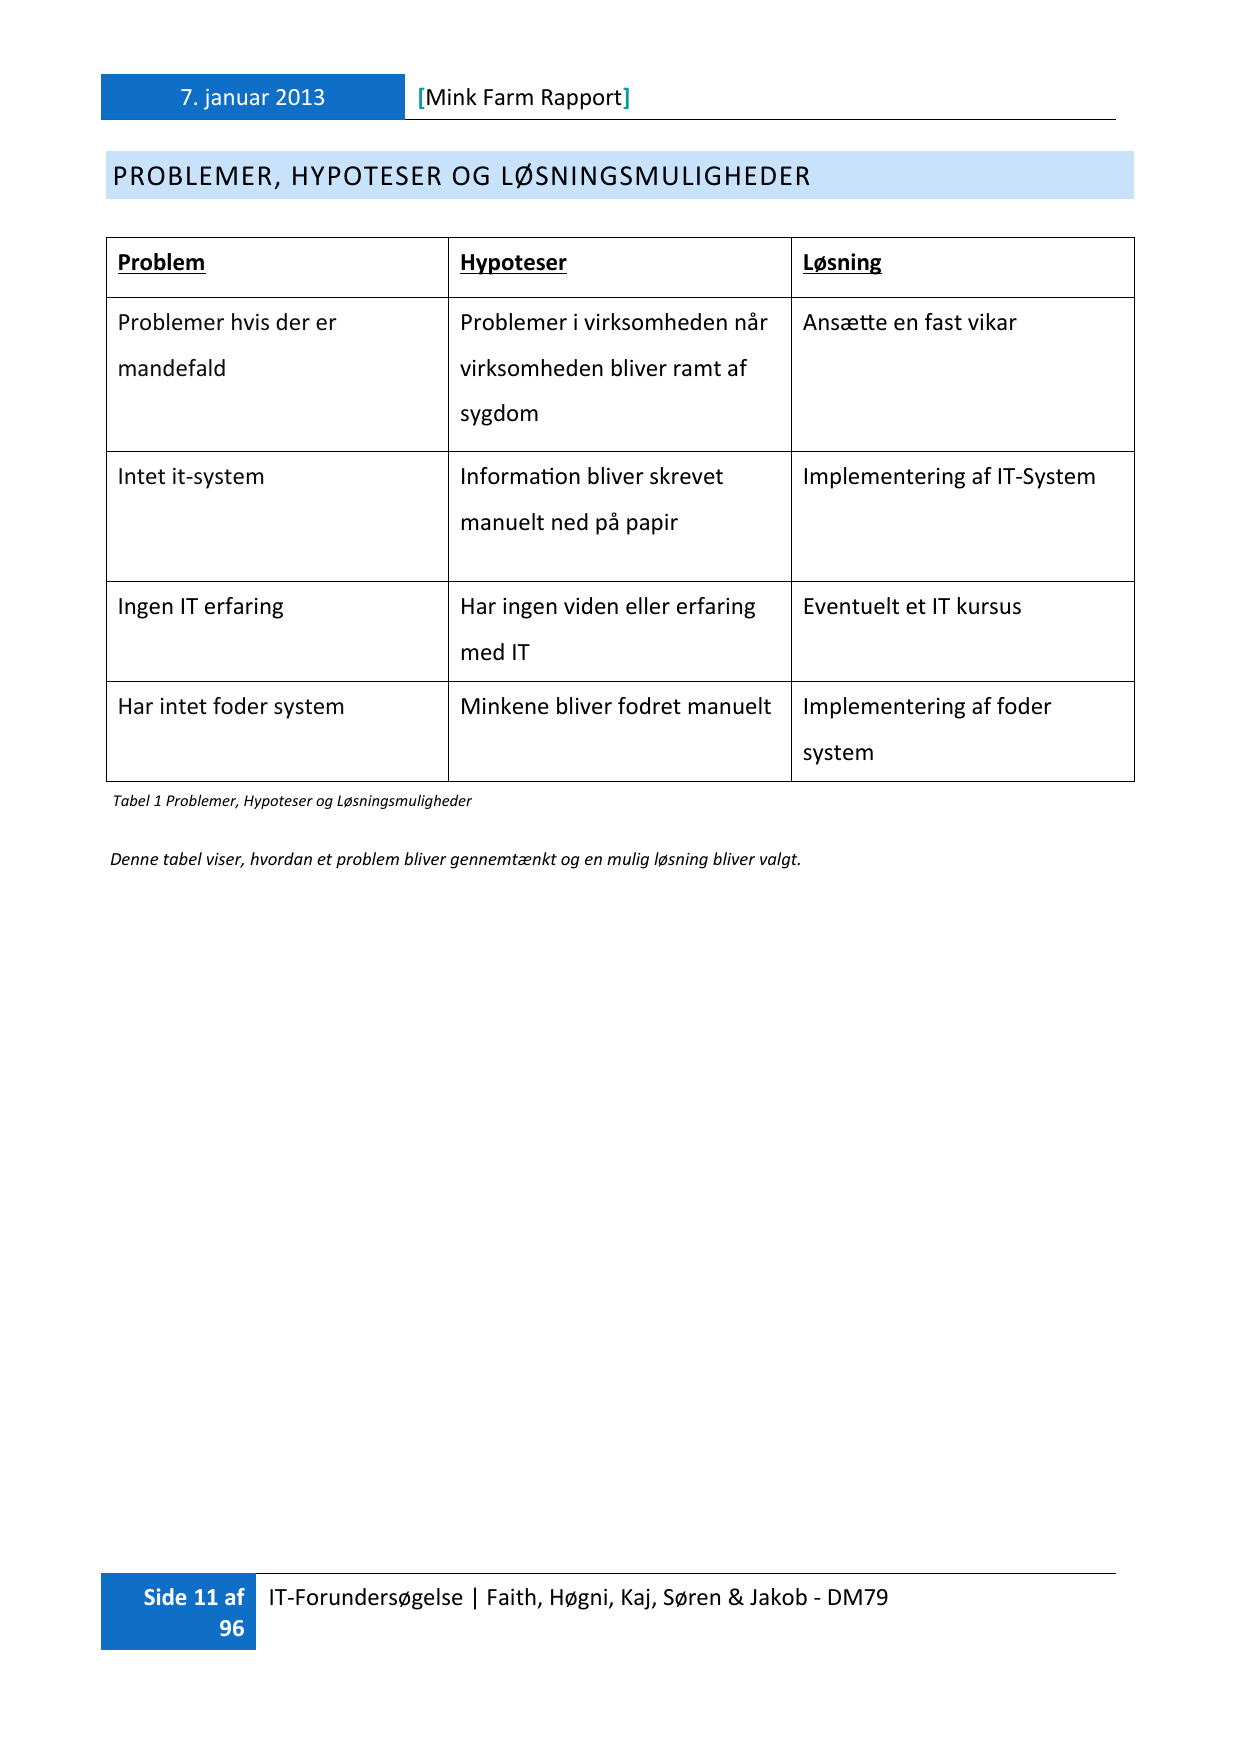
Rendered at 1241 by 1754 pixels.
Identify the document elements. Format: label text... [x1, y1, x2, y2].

table_cell Eventuelt et IT kursus [792, 582, 1134, 681]
table_cell Minkene bliver fodret manuelt [449, 682, 791, 781]
text Tabel 1 Problemer, Hypoteser og Løsningsmuligheder [112, 790, 1128, 811]
table_cell Har ingen viden eller erfaring med IT [449, 582, 791, 681]
table_cell Har intet foder system [107, 682, 448, 781]
table_header Hypoteser [449, 238, 791, 297]
table_cell Intet it-system [107, 452, 448, 581]
table_cell Ingen IT erfaring [107, 582, 448, 681]
table_header Løsning [792, 238, 1134, 297]
table_cell Information bliver skrevet manuelt ned på papir [449, 452, 791, 581]
table_cell Ansætte en fast vikar [792, 298, 1134, 451]
table_cell Problemer i virksomheden når virksomheden bliver ramt af sygdom [449, 298, 791, 451]
subtitle Problemer, hypoteser og løsningsmuligheder [113, 157, 1128, 193]
table_cell Implementering af IT-System [792, 452, 1134, 581]
table_cell Problemer hvis der er mandefald [107, 298, 448, 451]
table_cell Implementering af foder system [792, 682, 1134, 781]
table_header Problem [107, 238, 448, 297]
